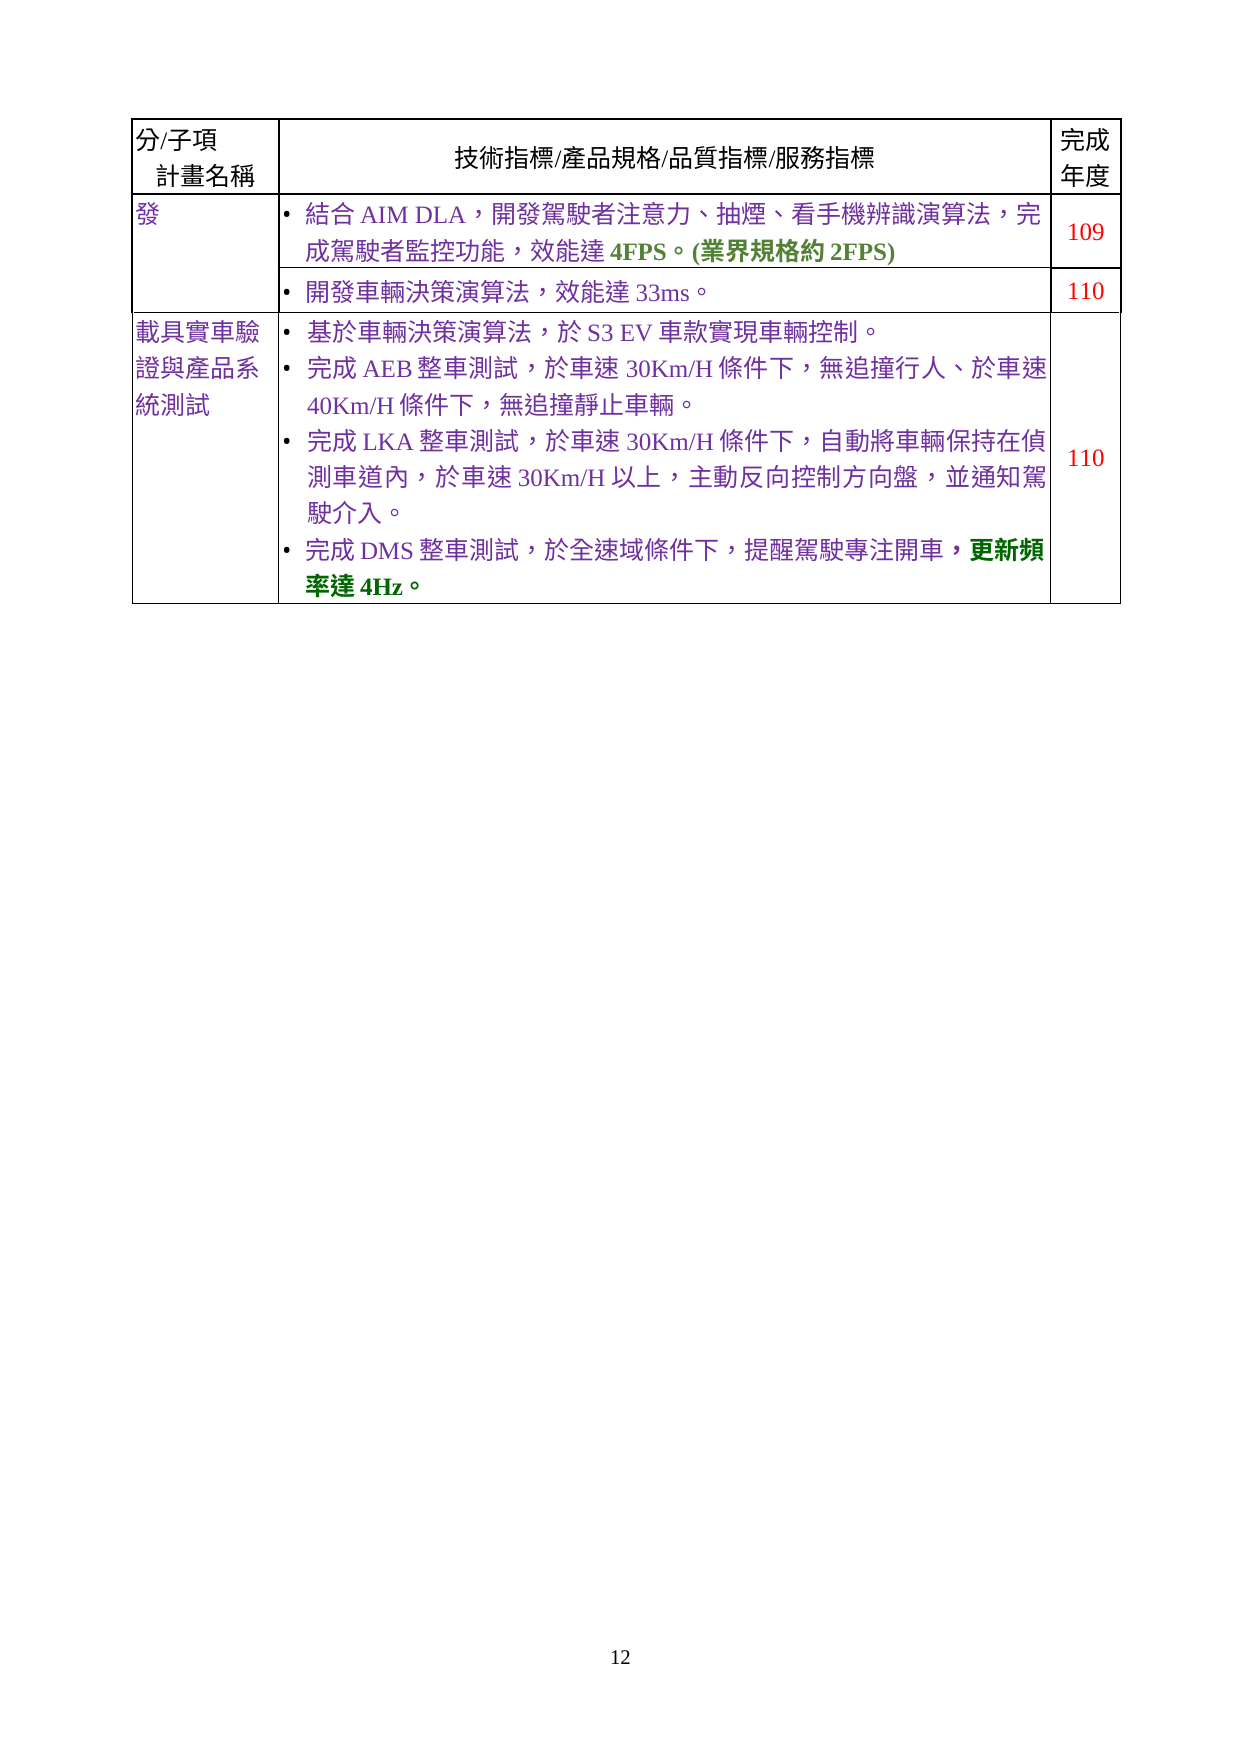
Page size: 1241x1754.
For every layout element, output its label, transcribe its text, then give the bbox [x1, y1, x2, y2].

table_header 完成 年度 [1052, 120, 1120, 193]
table_cell 開發車輛決策演算法，效能達 33ms。 [280, 268, 1050, 312]
table_header 技術指標/產品規格/品質指標/服務指標 [280, 120, 1050, 193]
table_header 分/子項 計畫名稱 [133, 120, 278, 193]
table_cell 汽車安全應用後處理開發 [133, 195, 278, 312]
table_cell 110 [1051, 312, 1120, 603]
table_cell 結合AIM DLA，開發駕駛者注意力、抽煙、看手機辨識演算法，完成駕駛者監控功能，效能達4FPS。(業界規格約2FPS) [280, 195, 1050, 267]
table_cell 109 [1052, 195, 1120, 267]
table_cell 110 [1052, 269, 1120, 312]
table_cell 載具實車驗證與產品系統測試 [133, 313, 278, 603]
table_cell 基於車輛決策演算法，於S3 EV車款實現車輛控制。 完成AEB整車測試，於車速30Km/H條件下，無追撞行人、於車速40Km/H條件下，無追撞靜止車輛。 完成LKA整車測試，於車速30Km/H條件下，自動將車輛保持在偵測車道內，於車速30Km/H以上，主動反向控制方向盤，並通知駕駛介入。 完成DMS整車測試，於全速域條件下，提醒駕駛專注開車，更新頻率達4Hz。 [279, 313, 1050, 603]
